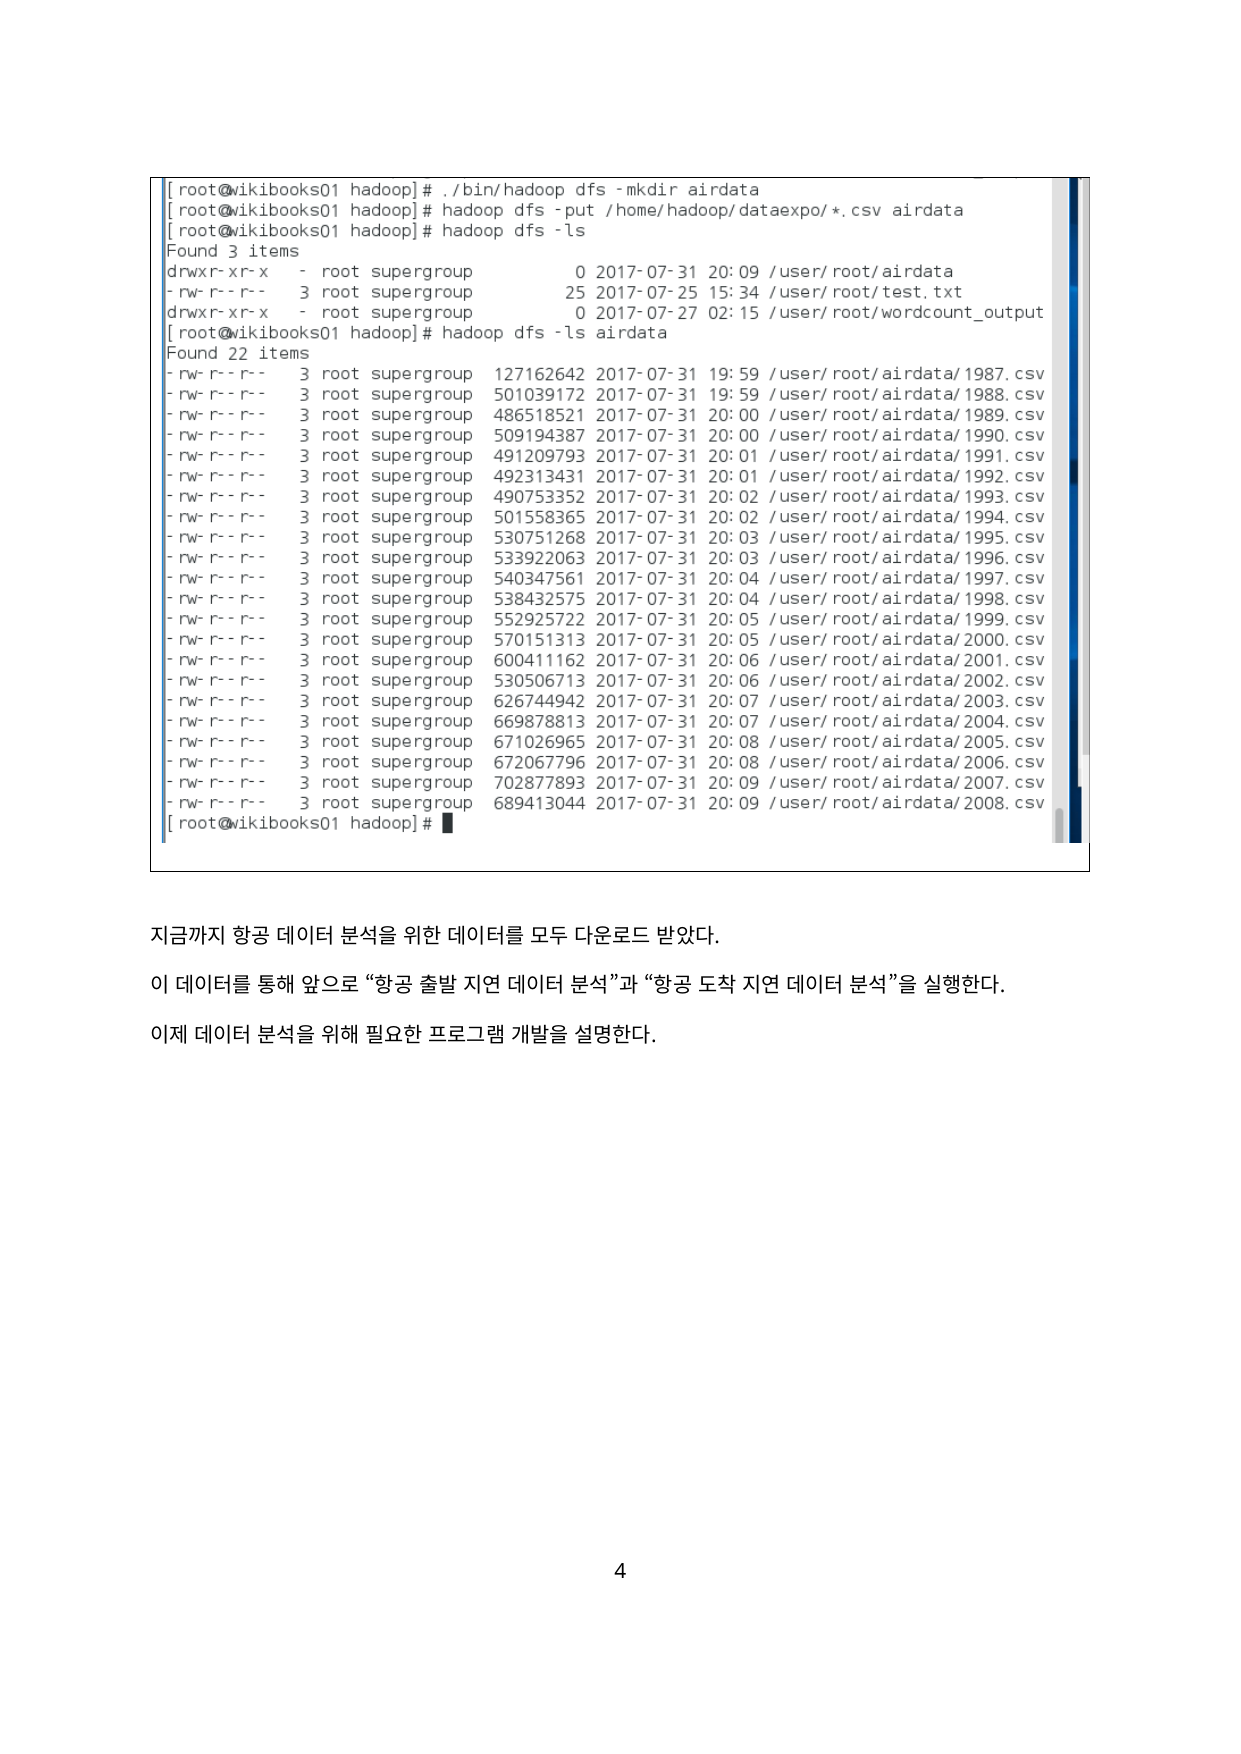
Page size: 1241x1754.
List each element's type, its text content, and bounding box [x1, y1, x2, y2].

text 지금까지 항공 데이터 분석을 위한 데이터를 모두 다운로드 받았다. [150, 919, 1090, 949]
picture [161, 178, 1090, 843]
text 이제 데이터 분석을 위해 필요한 프로그램 개발을 설명한다. [150, 1018, 1090, 1048]
table_cell [root@wikibooks01 dataexpo]# hadoop dfs –mkdir airdata [root@wikibooks01 dataexpo]# hadoop dfs –put /home/hadoop/dataexpo/*.csv airdata [root@wikibooks01 dataexpo]# hadoop dfs –ls [151, 178, 1089, 871]
text 이 데이터를 통해 앞으로 “항공 출발 지연 데이터 분석”과 “항공 도착 지연 데이터 분석”을 실행한다. [150, 968, 1090, 999]
